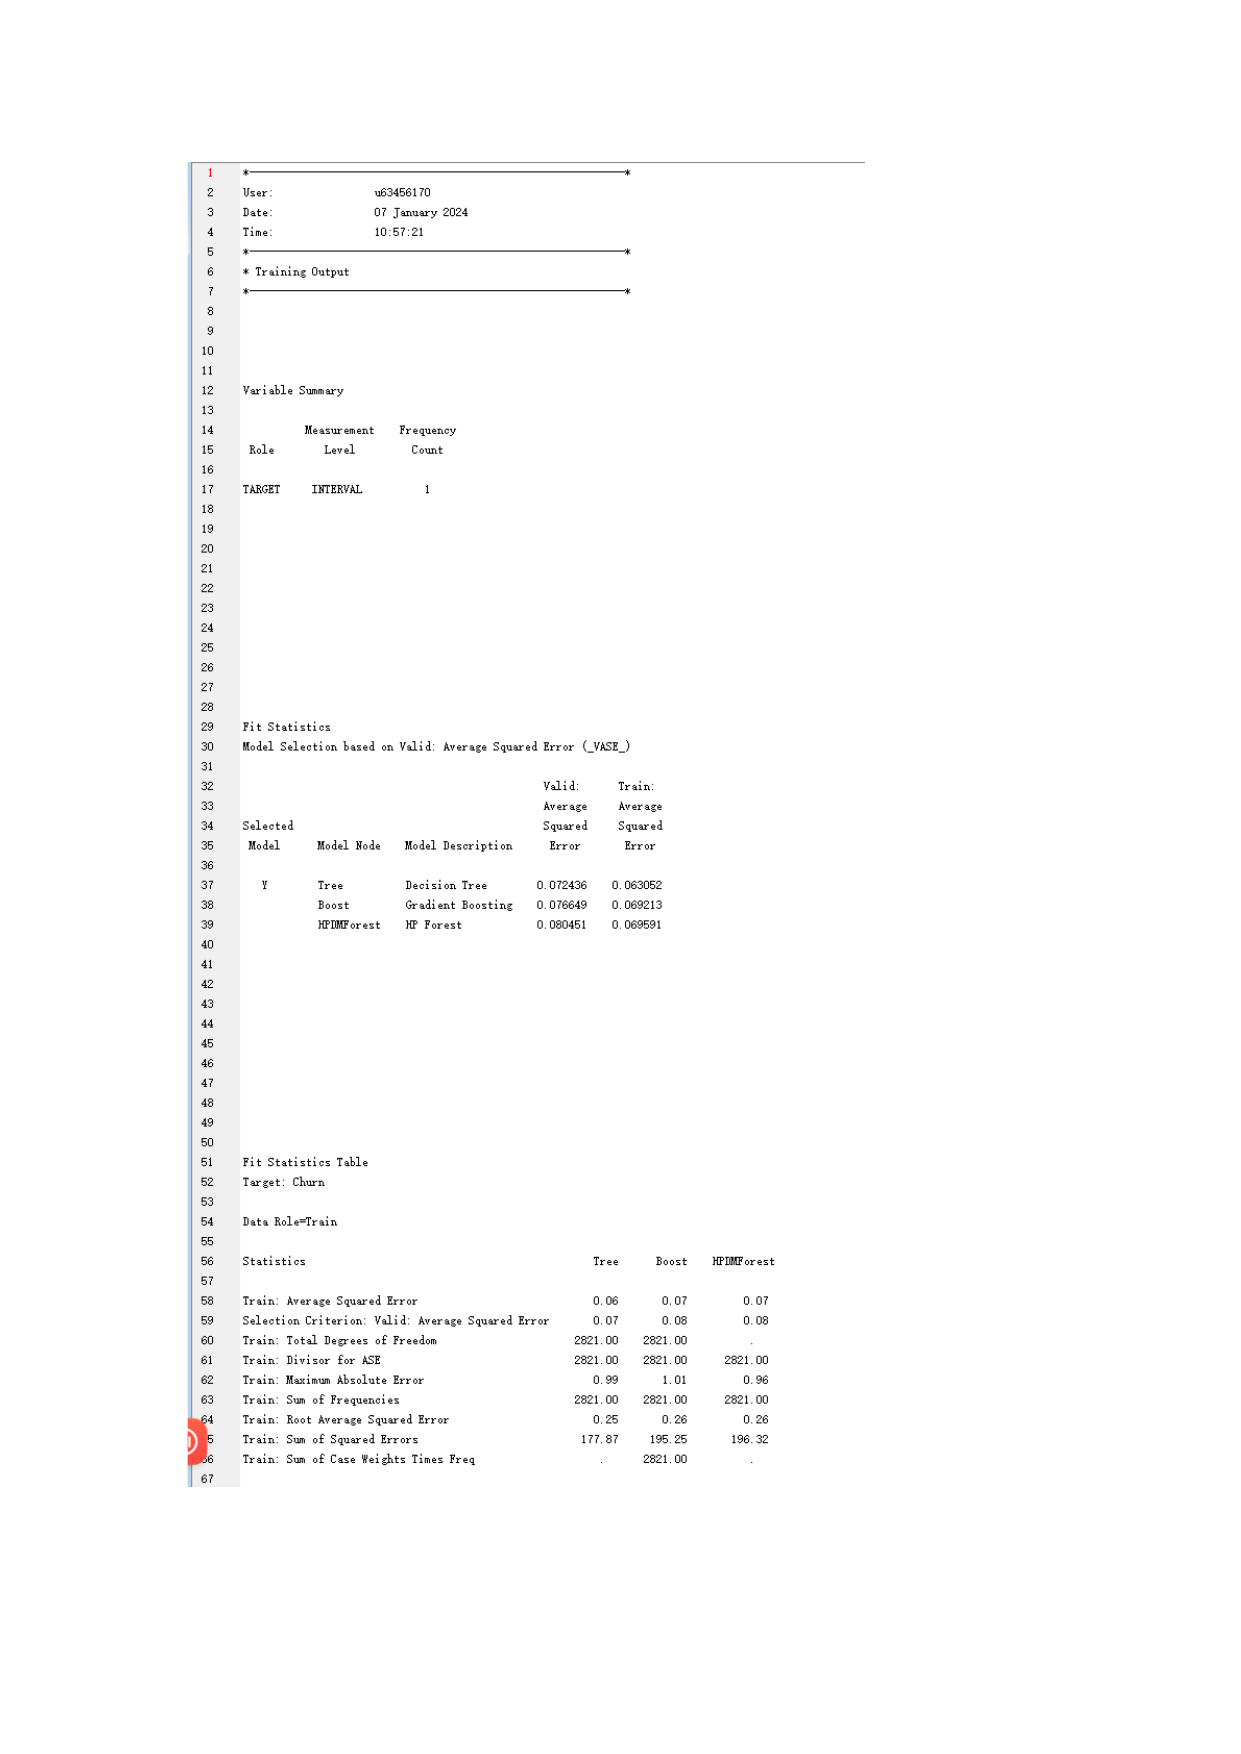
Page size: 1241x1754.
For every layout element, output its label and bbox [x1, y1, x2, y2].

picture [187, 162, 865, 1487]
